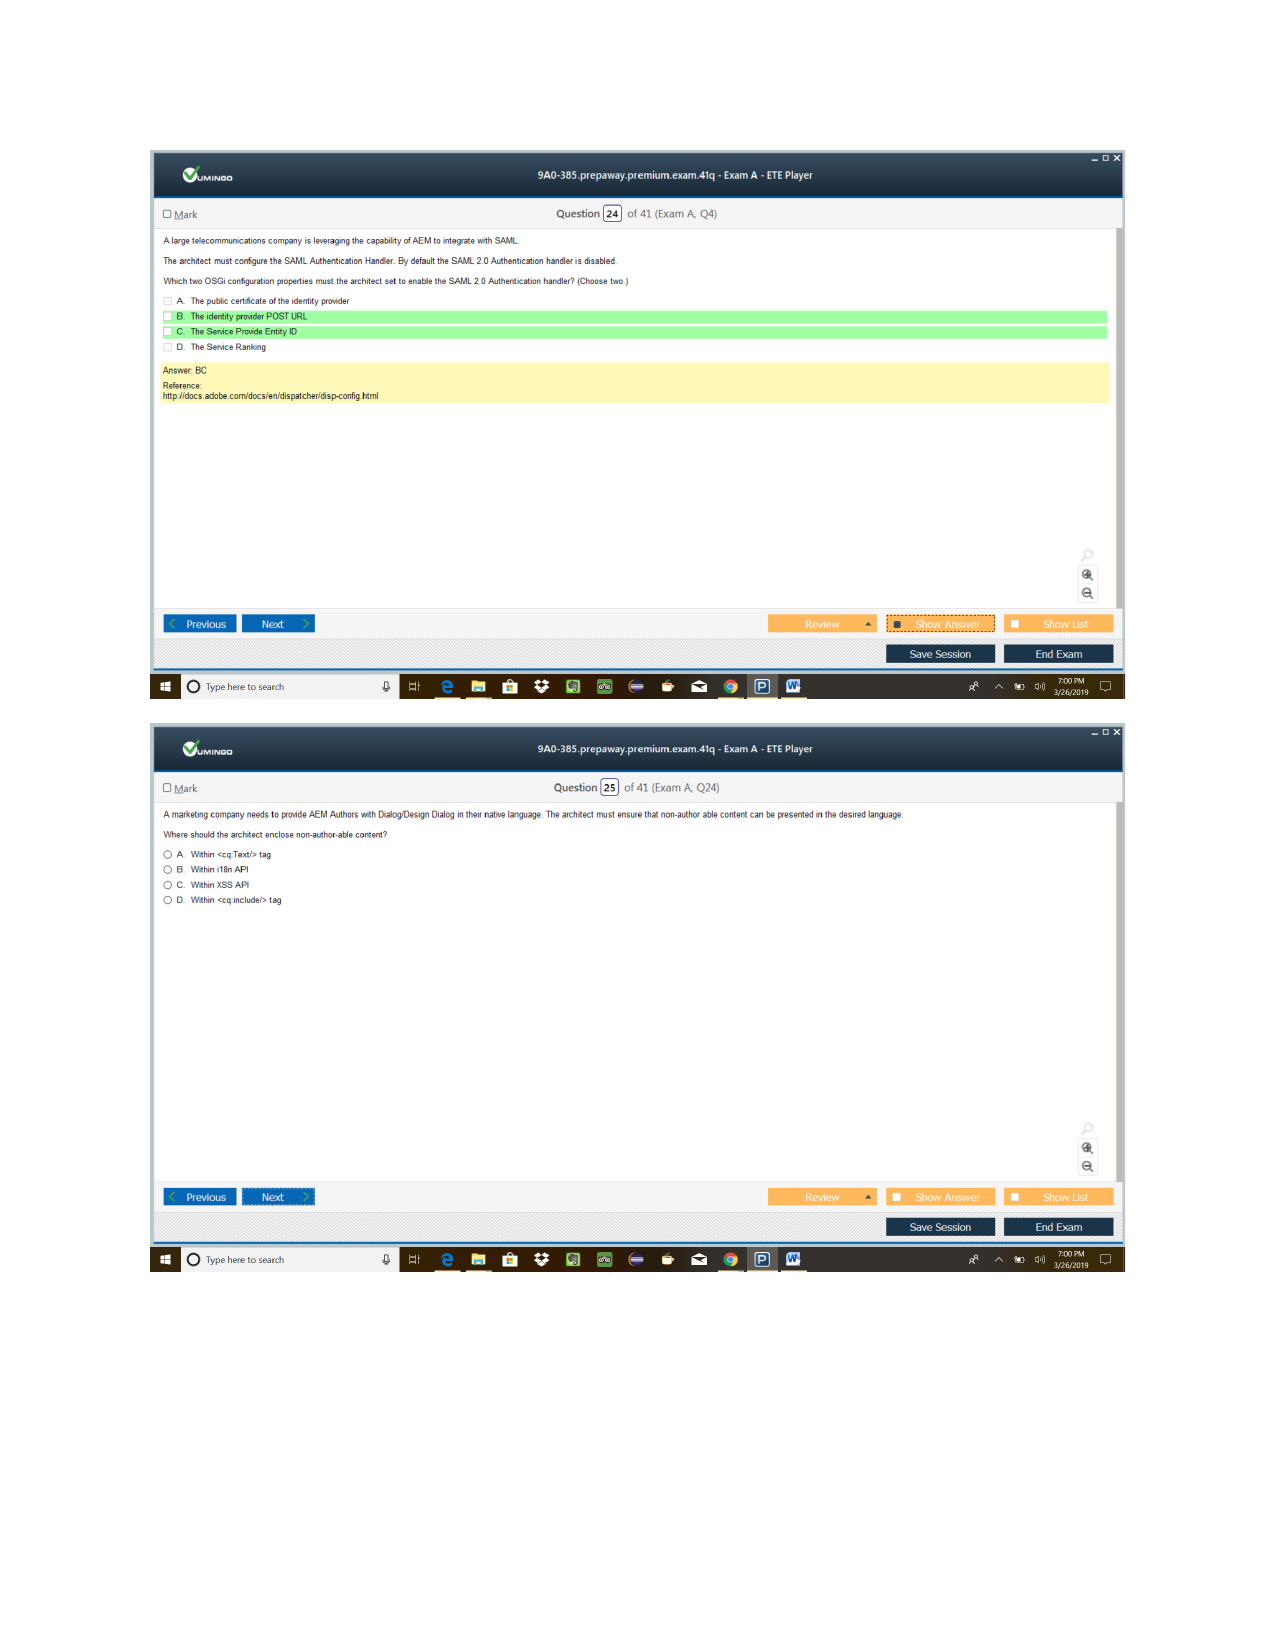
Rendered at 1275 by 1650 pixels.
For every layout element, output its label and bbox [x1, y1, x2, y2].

picture [150, 150, 1125, 699]
picture [150, 723, 1125, 1272]
